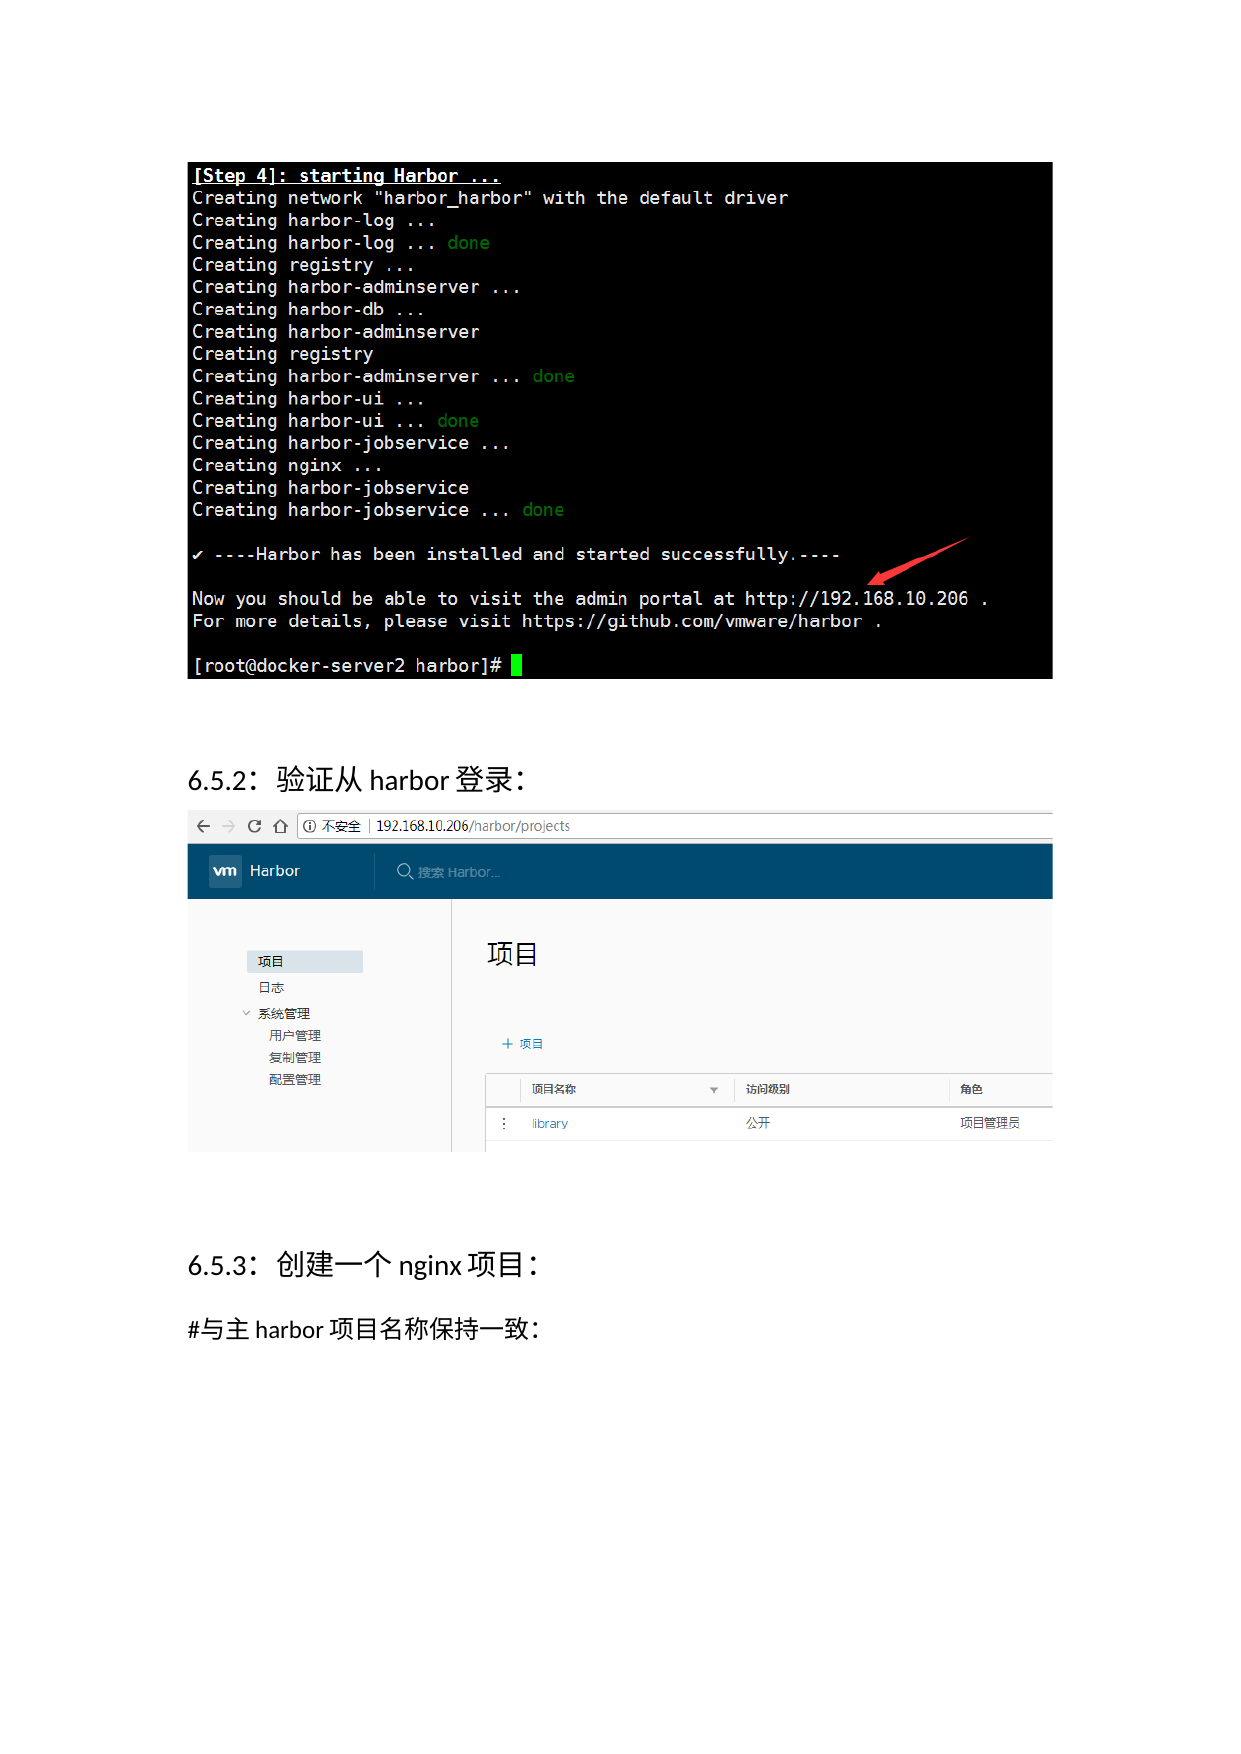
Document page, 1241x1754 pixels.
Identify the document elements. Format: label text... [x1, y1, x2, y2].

picture [187, 162, 1053, 679]
subtitle 6.5.2：验证从harbor登录： [187, 745, 1053, 810]
subtitle 6.5.3：创建一个nginx项目： [187, 1230, 1053, 1295]
picture [210, 856, 241, 887]
picture [187, 810, 1053, 843]
picture [187, 900, 1053, 1152]
text #与主harbor 项目名称保持一致： [187, 1295, 1053, 1360]
